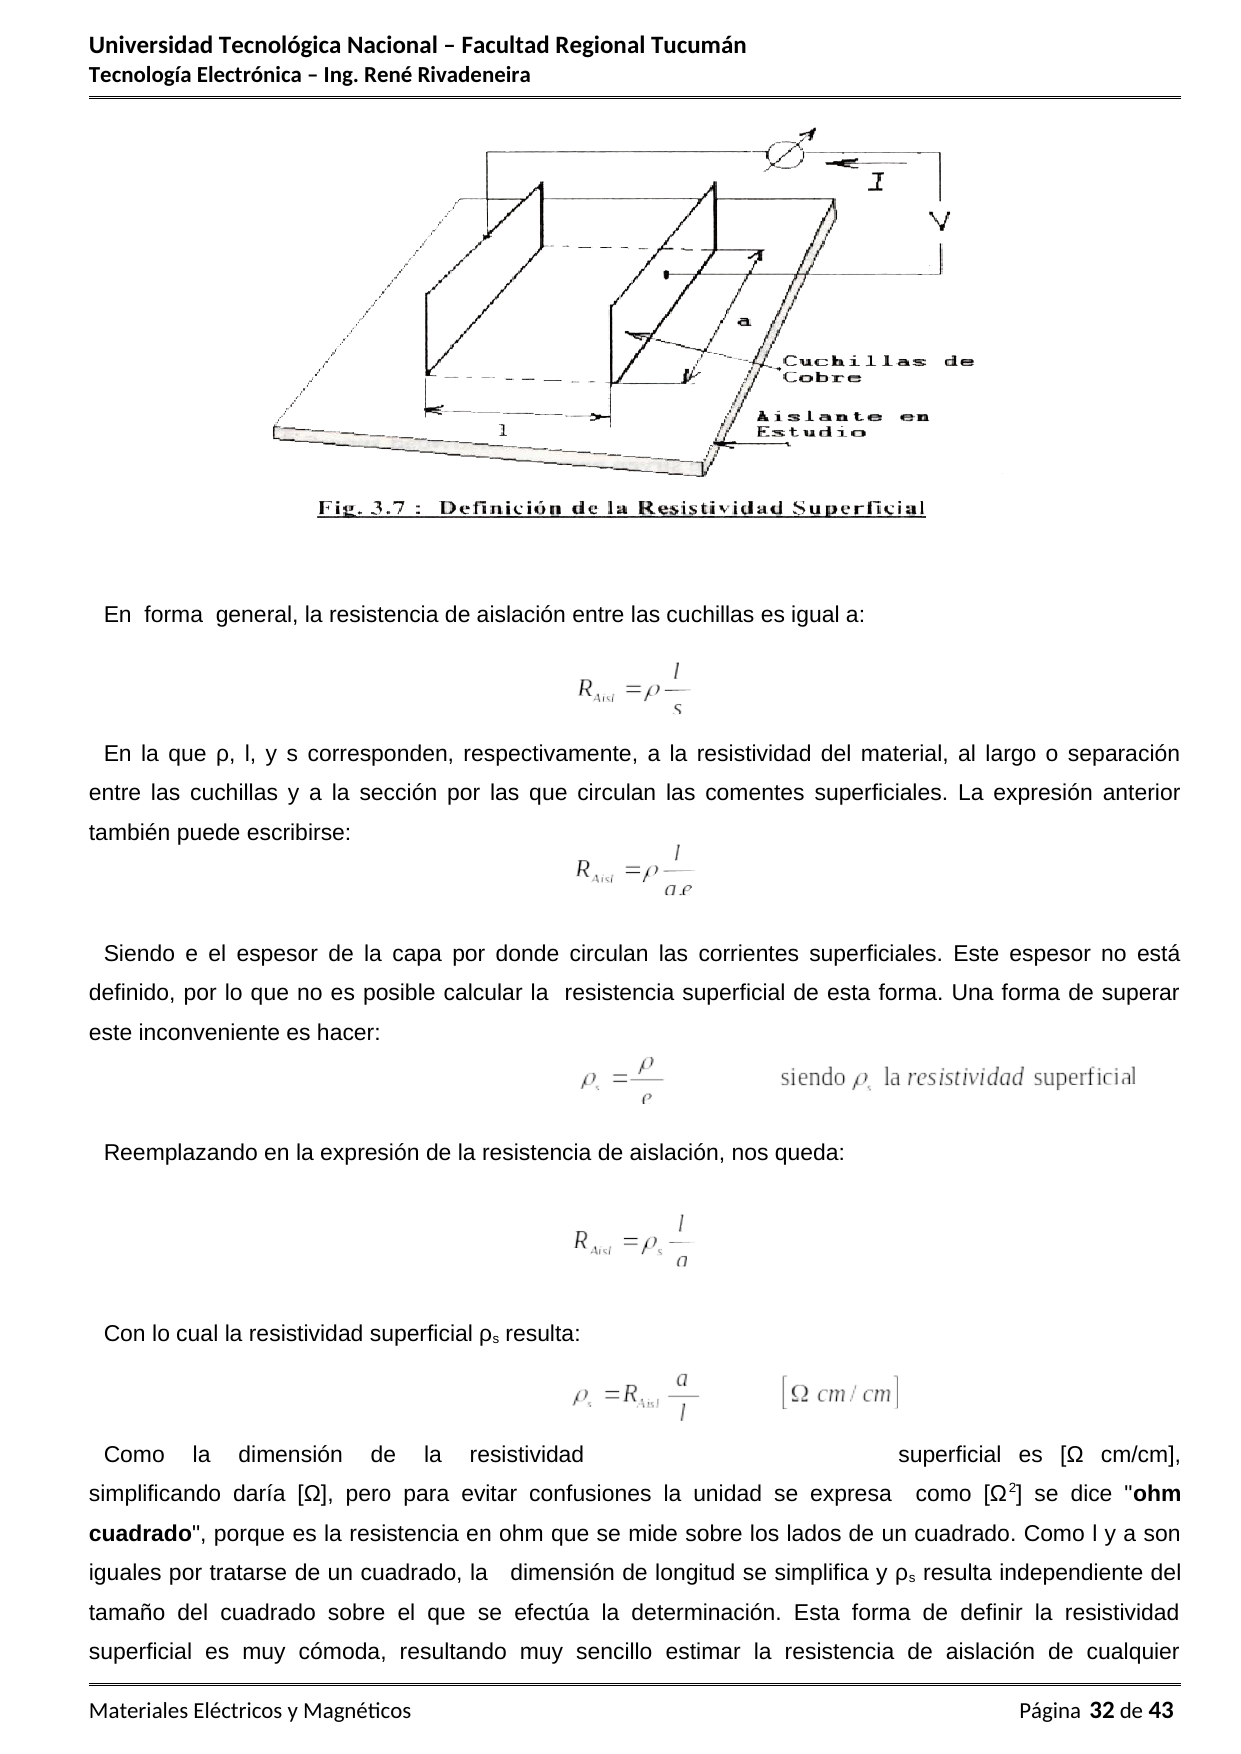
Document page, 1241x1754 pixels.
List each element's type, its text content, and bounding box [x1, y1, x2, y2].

text Siendo e el espesor de la capa por donde circulan las corrientes superficiales. Este espesor no está definido, por lo que no es posible calcular la resistencia superficial de esta forma. Una forma de superar este inconveniente es hacer: [89, 939, 1181, 1045]
text Reemplazando en la expresión de la resistencia de aislación, nos queda: [89, 1139, 1181, 1165]
text Con lo cual la resistividad superficial ρs resulta: [89, 1320, 1181, 1346]
text En la que ρ, l, y s corresponden, respectivamente, a la resistividad del material, al largo o separación entre las cuchillas y a la sección por las que circulan las comentes superficiales. La expresión anterior también puede escribirse: [89, 740, 1181, 845]
text En forma general, la resistencia de aislación entre las cuchillas es igual a: [89, 601, 1181, 627]
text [89, 1441, 1181, 1664]
picture [226, 118, 1044, 525]
